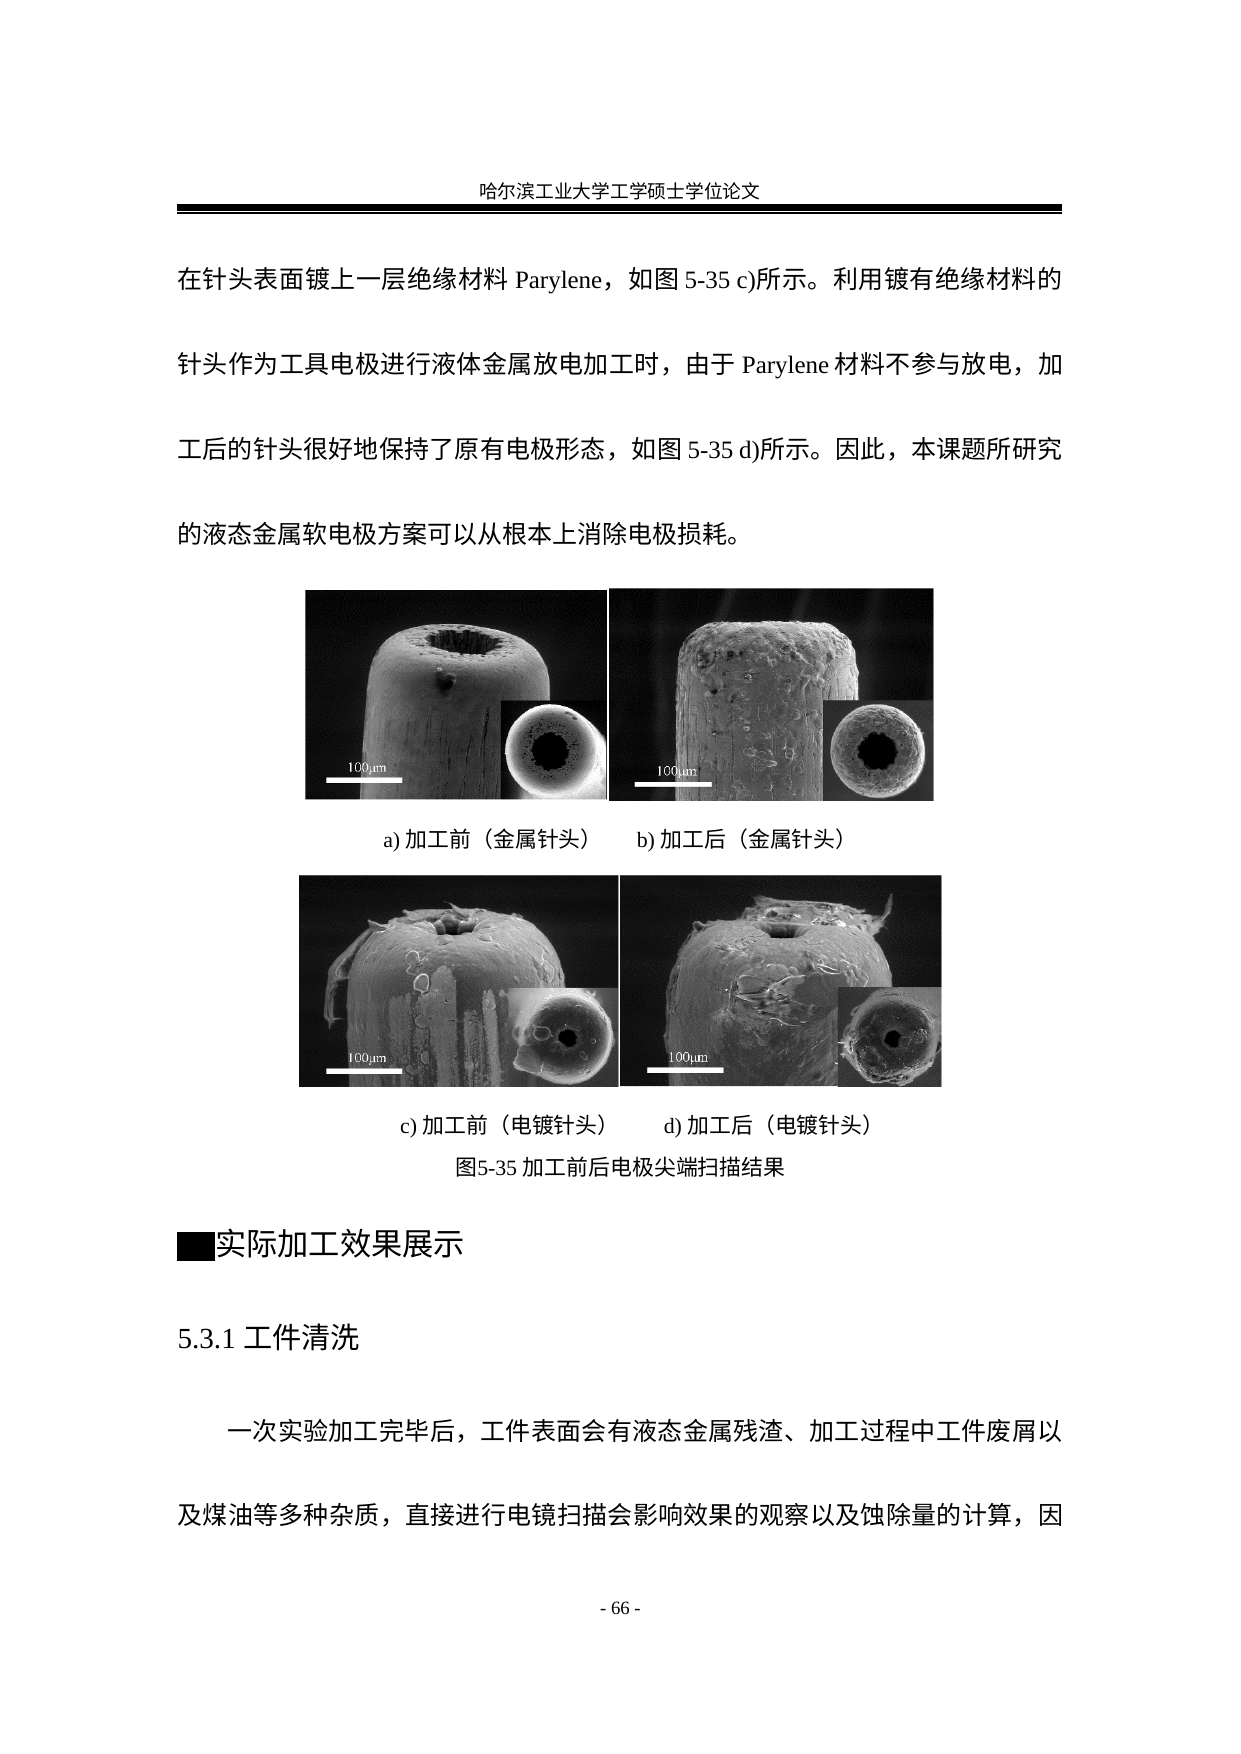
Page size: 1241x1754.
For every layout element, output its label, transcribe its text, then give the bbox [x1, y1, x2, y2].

subtitle 工件清洗 [177, 1302, 1063, 1370]
text a) 加工前（金属针头） b) 加工后（金属针头） [177, 820, 1063, 854]
subtitle 实际加工效果展示 [177, 1208, 1063, 1276]
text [177, 244, 1063, 566]
picture [298, 875, 943, 1087]
picture [305, 588, 935, 801]
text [177, 1395, 1063, 1548]
text c) 加工前（电镀针头） d) 加工后（电镀针头） [177, 1107, 1063, 1141]
